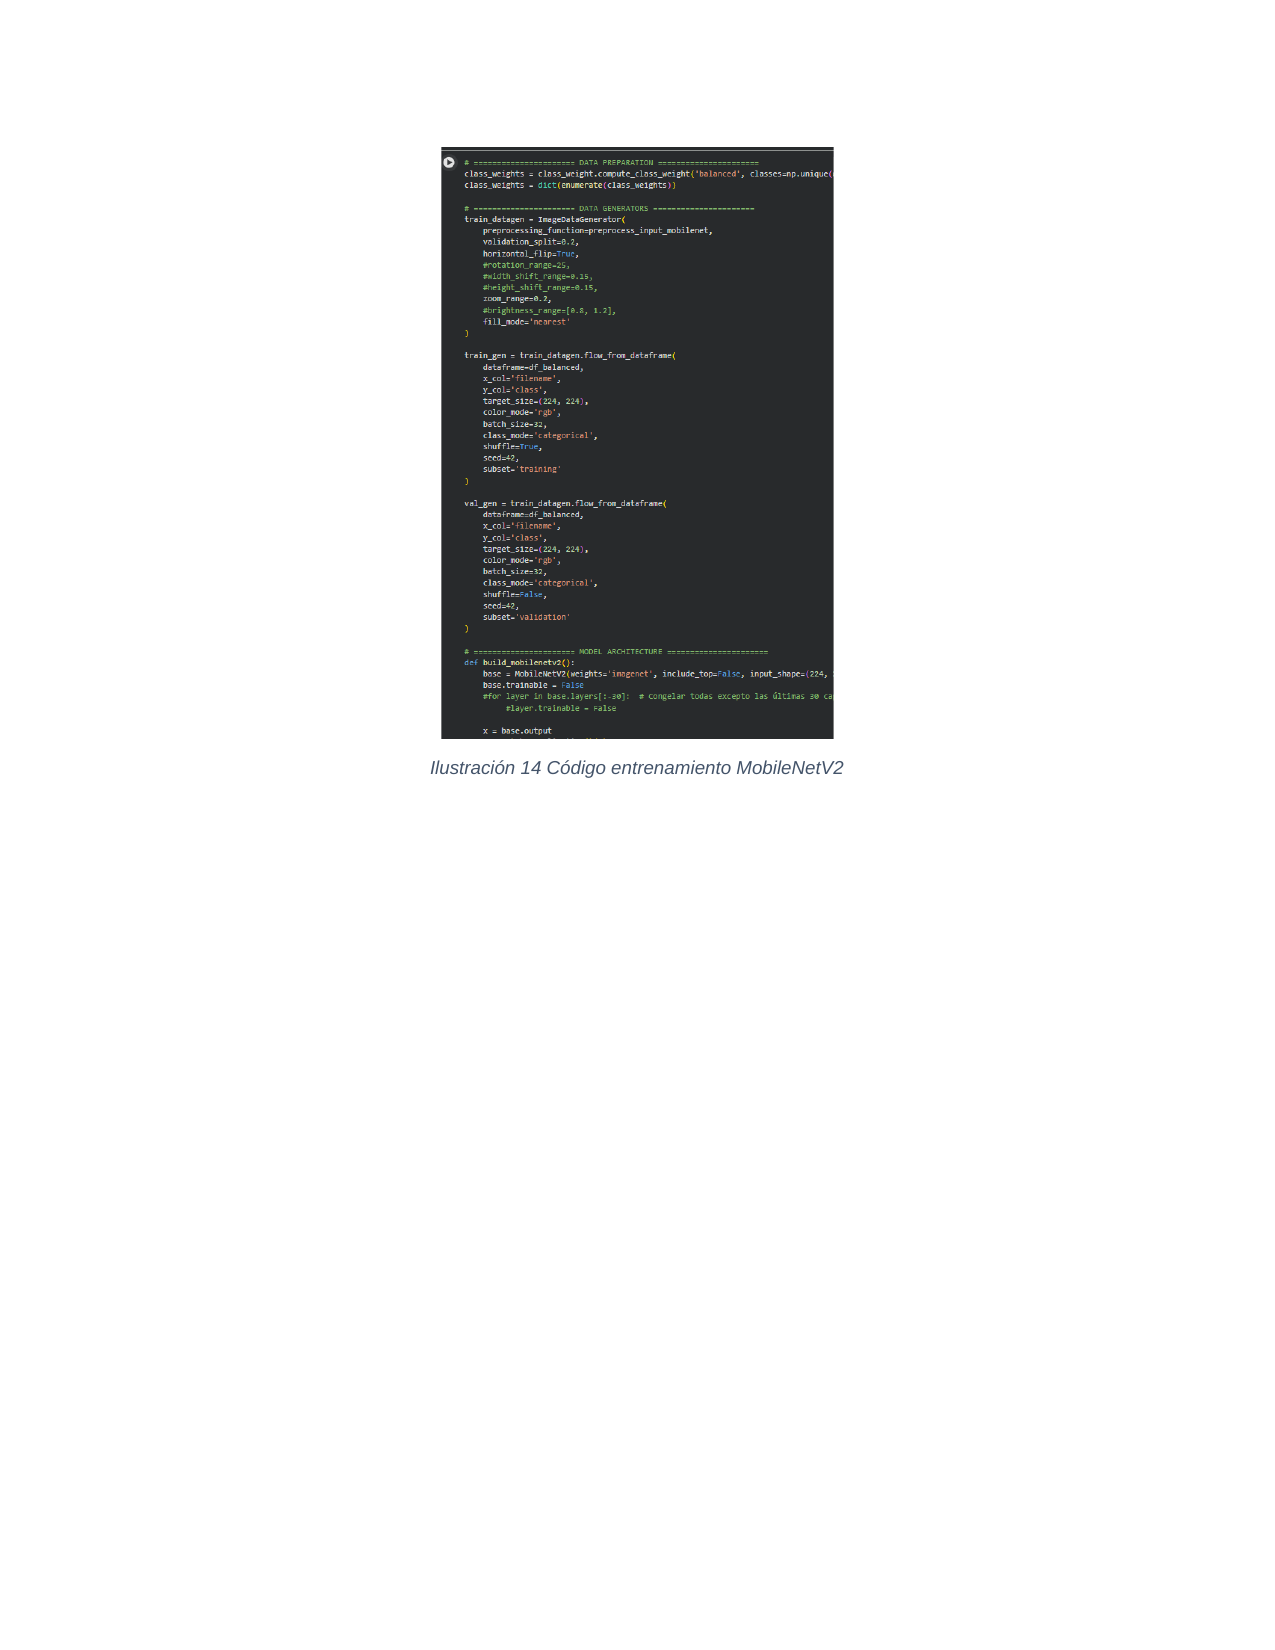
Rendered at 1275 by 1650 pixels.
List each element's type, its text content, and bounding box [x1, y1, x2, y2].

picture [441, 147, 834, 739]
